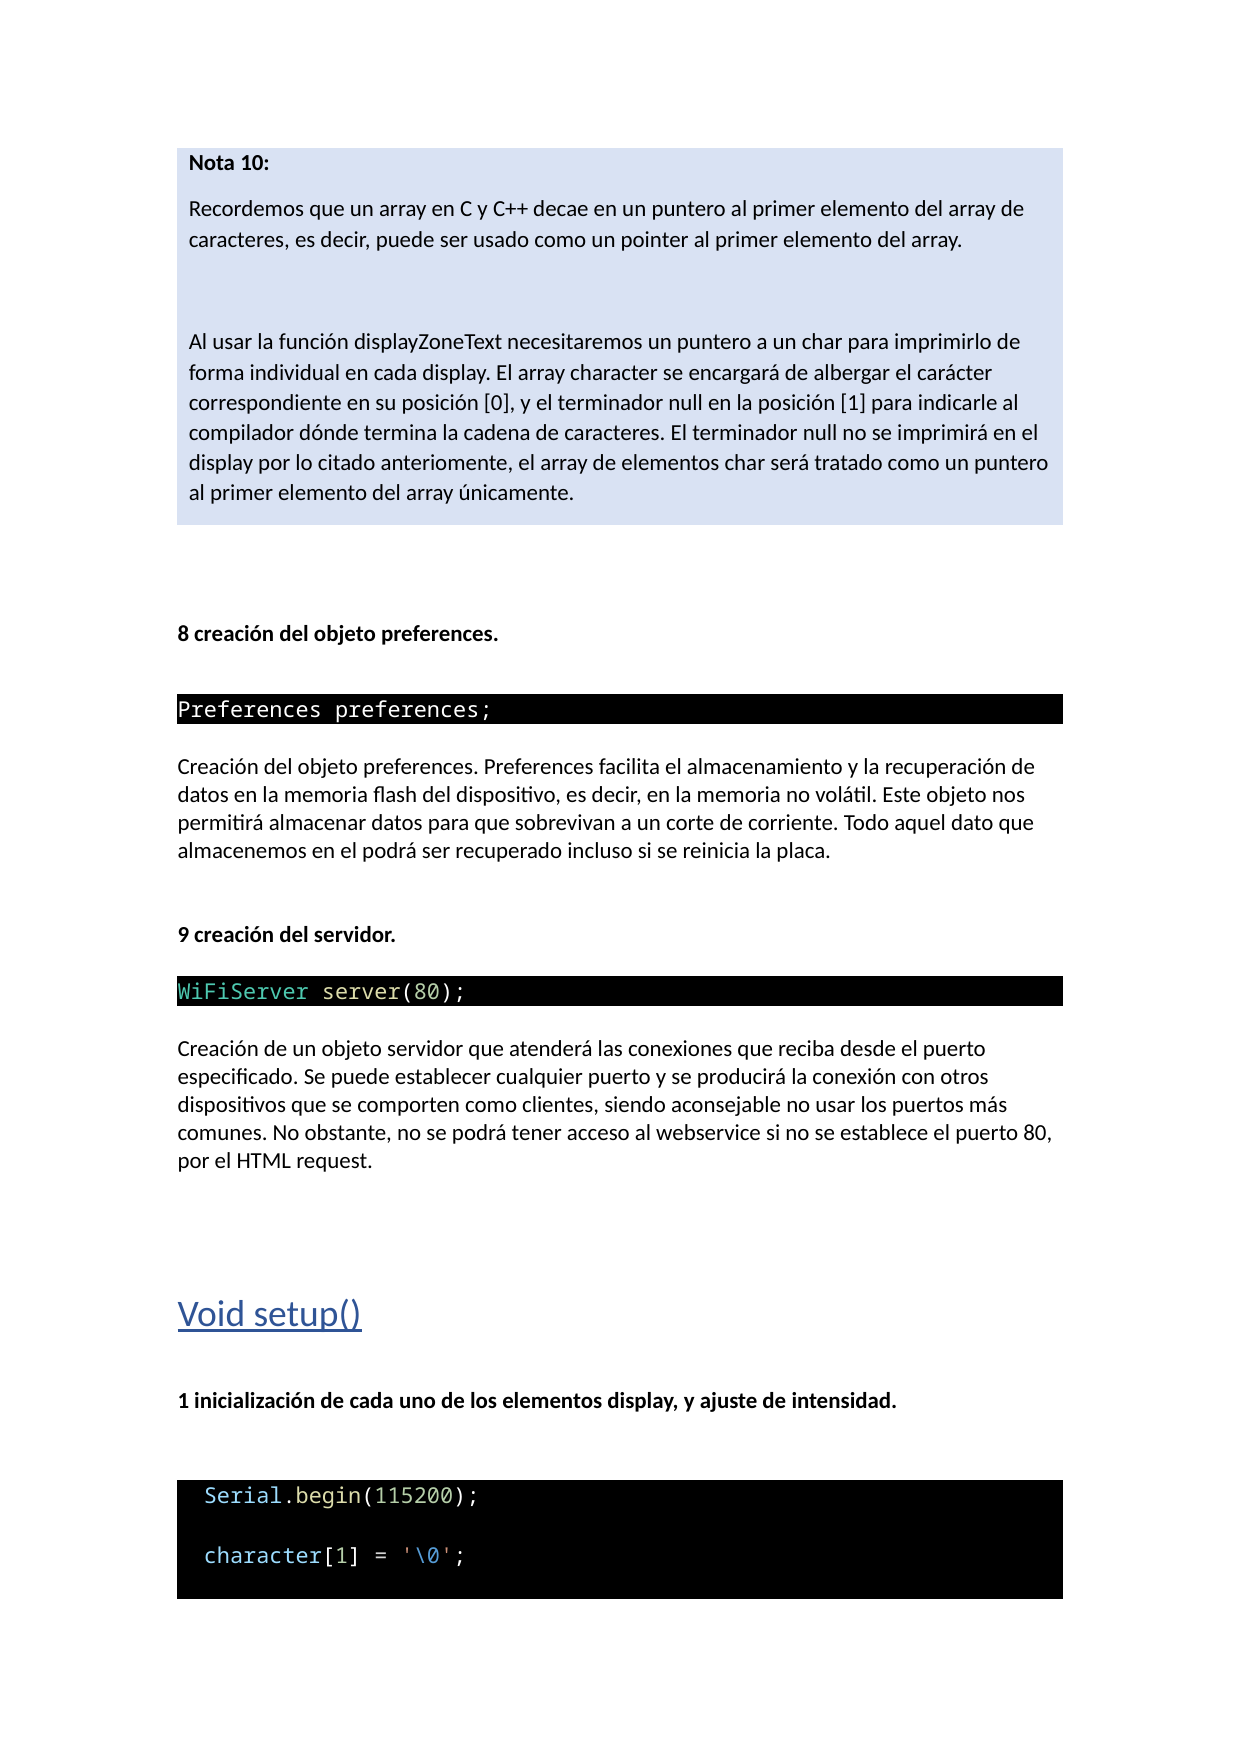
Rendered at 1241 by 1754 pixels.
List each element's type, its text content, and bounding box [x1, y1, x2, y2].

text WiFiServer server(80); [177, 976, 1063, 1006]
text Creación de un objeto servidor que atenderá las conexiones que reciba desde el puerto especificado. Se puede establecer cualquier puerto y se producirá la conexión con otros dispositivos que se comporten como clientes, siendo aconsejable no usar los puertos más comunes. No obstante, no se podrá tener acceso al webservice si no se establece el puerto 80, por el HTML request. [177, 1034, 1063, 1174]
text Serial.begin(115200); [203, 1480, 1063, 1510]
text Creación del objeto preferences. Preferences facilita el almacenamiento y la recuperación de datos en la memoria flash del dispositivo, es decir, en la memoria no volátil. Este objeto nos permitirá almacenar datos para que sobrevivan a un corte de corriente. Todo aquel dato que almacenemos en el podrá ser recuperado incluso si se reinicia la placa. [177, 752, 1063, 864]
text 8 creación del objeto preferences. [177, 619, 1063, 647]
text character[1] = '\0'; [177, 1540, 1063, 1569]
text 1 inicialización de cada uno de los elementos display, y ajuste de intensidad. [177, 1386, 1063, 1414]
text 9 creación del servidor. [177, 920, 1063, 948]
table_header Al usar la función displayZoneText necesitaremos un puntero a un char para imprimirlo de forma individual en cada display. El array character se encargará de albergar el carácter correspondiente en su posición [0], y el terminador null en la posición [1] para indicarle al compilador dónde termina la cadena de caracteres. El terminador null no se imprimirá en el display por lo citado anteriomente, el array de elementos char será tratado como un puntero al primer elemento del array únicamente. [177, 148, 1063, 525]
text Void setup() [177, 1290, 1063, 1336]
text Preferences preferences; [177, 694, 1063, 724]
